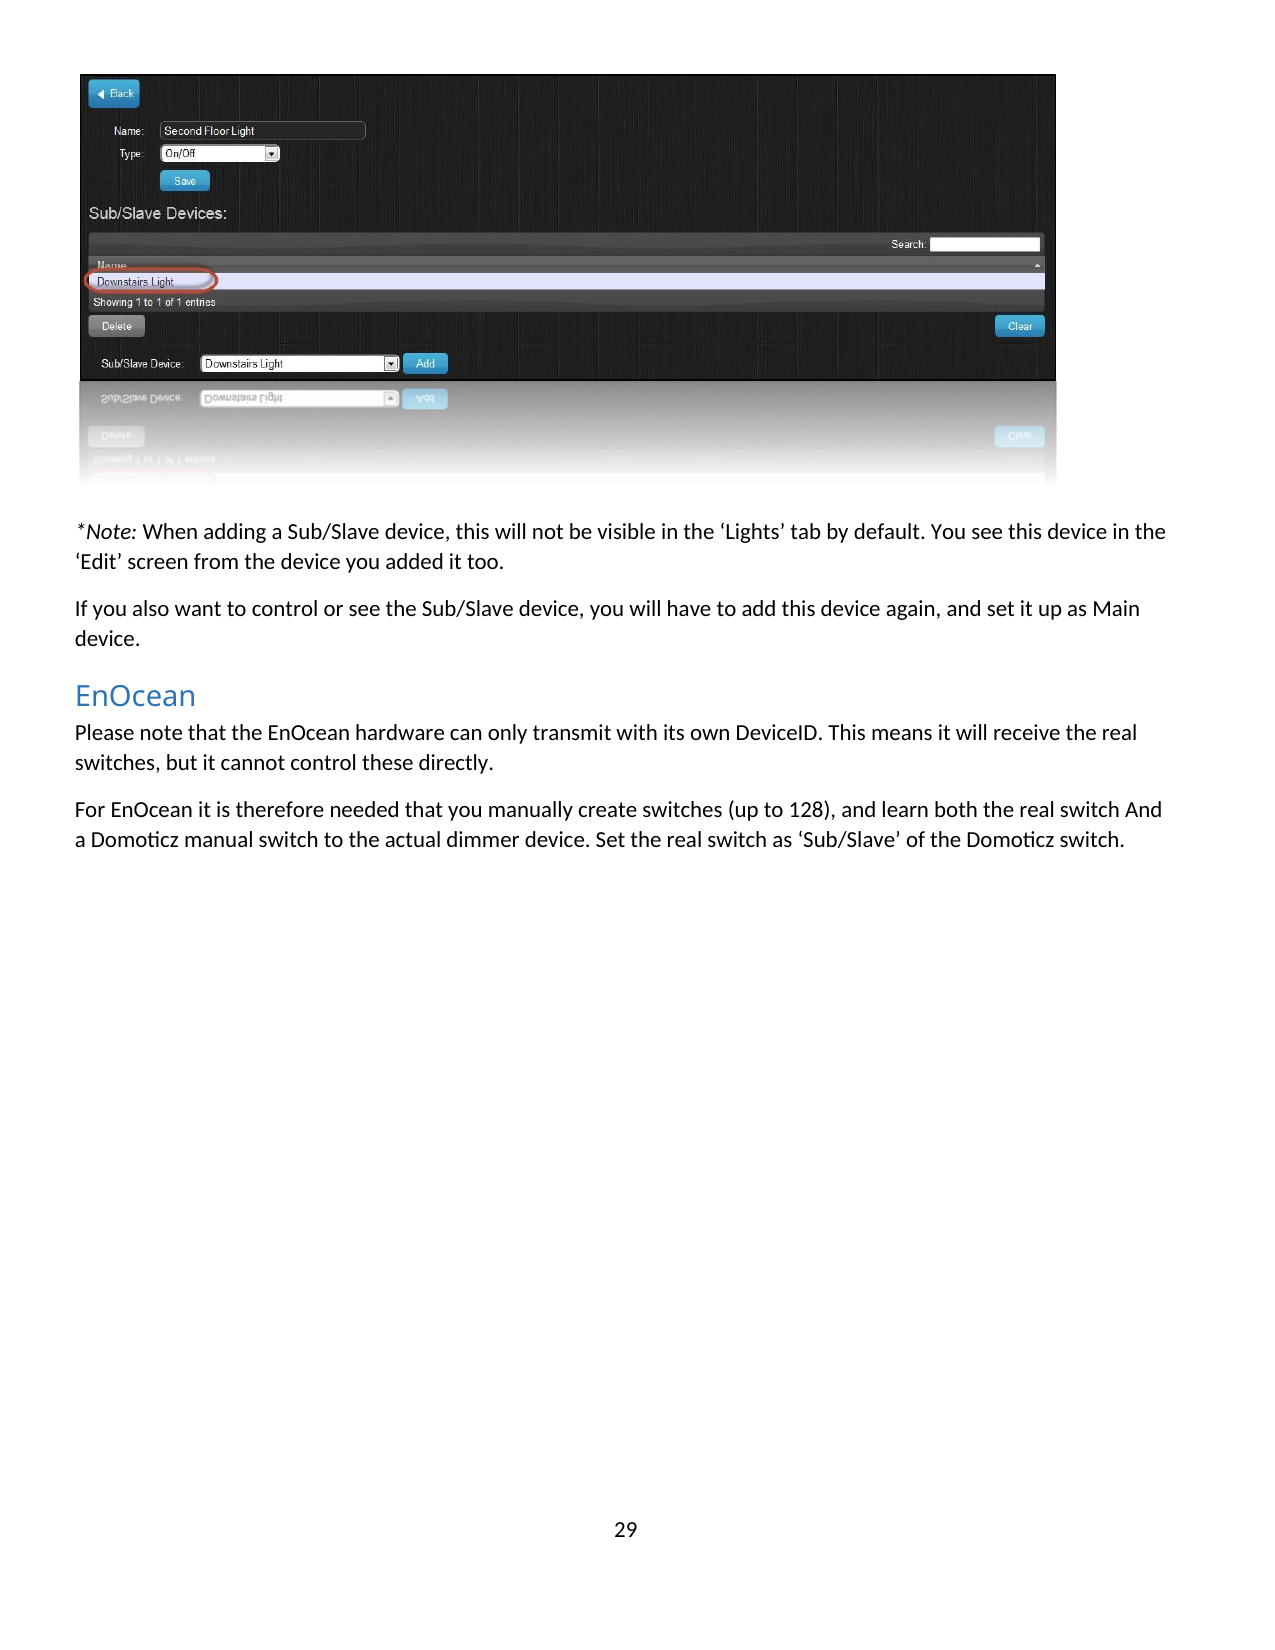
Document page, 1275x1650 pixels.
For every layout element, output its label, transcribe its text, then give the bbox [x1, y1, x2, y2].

picture [78, 379, 1057, 487]
text Please note that the EnOcean hardware can only transmit with its own DeviceID. This means it will receive the real switches, but it cannot control these directly. [74, 718, 1177, 776]
text If you also want to control or see the Sub/Slave device, you will have to add this device again, and set it up as Main device. [74, 594, 1177, 652]
subtitle EnOcean [74, 675, 1200, 715]
text For EnOcean it is therefore needed that you manually create switches (up to 128), and learn both the real switch And a Domoticz manual switch to the actual dimmer device. Set the real switch as ‘Sub/Slave’ of the Domoticz switch. [74, 795, 1177, 853]
text *Note: When adding a Sub/Slave device, this will not be visible in the ‘Lights’ tab by default. You see this device in the ‘Edit’ screen from the device you added it too. [74, 517, 1177, 575]
picture [81, 76, 1055, 379]
